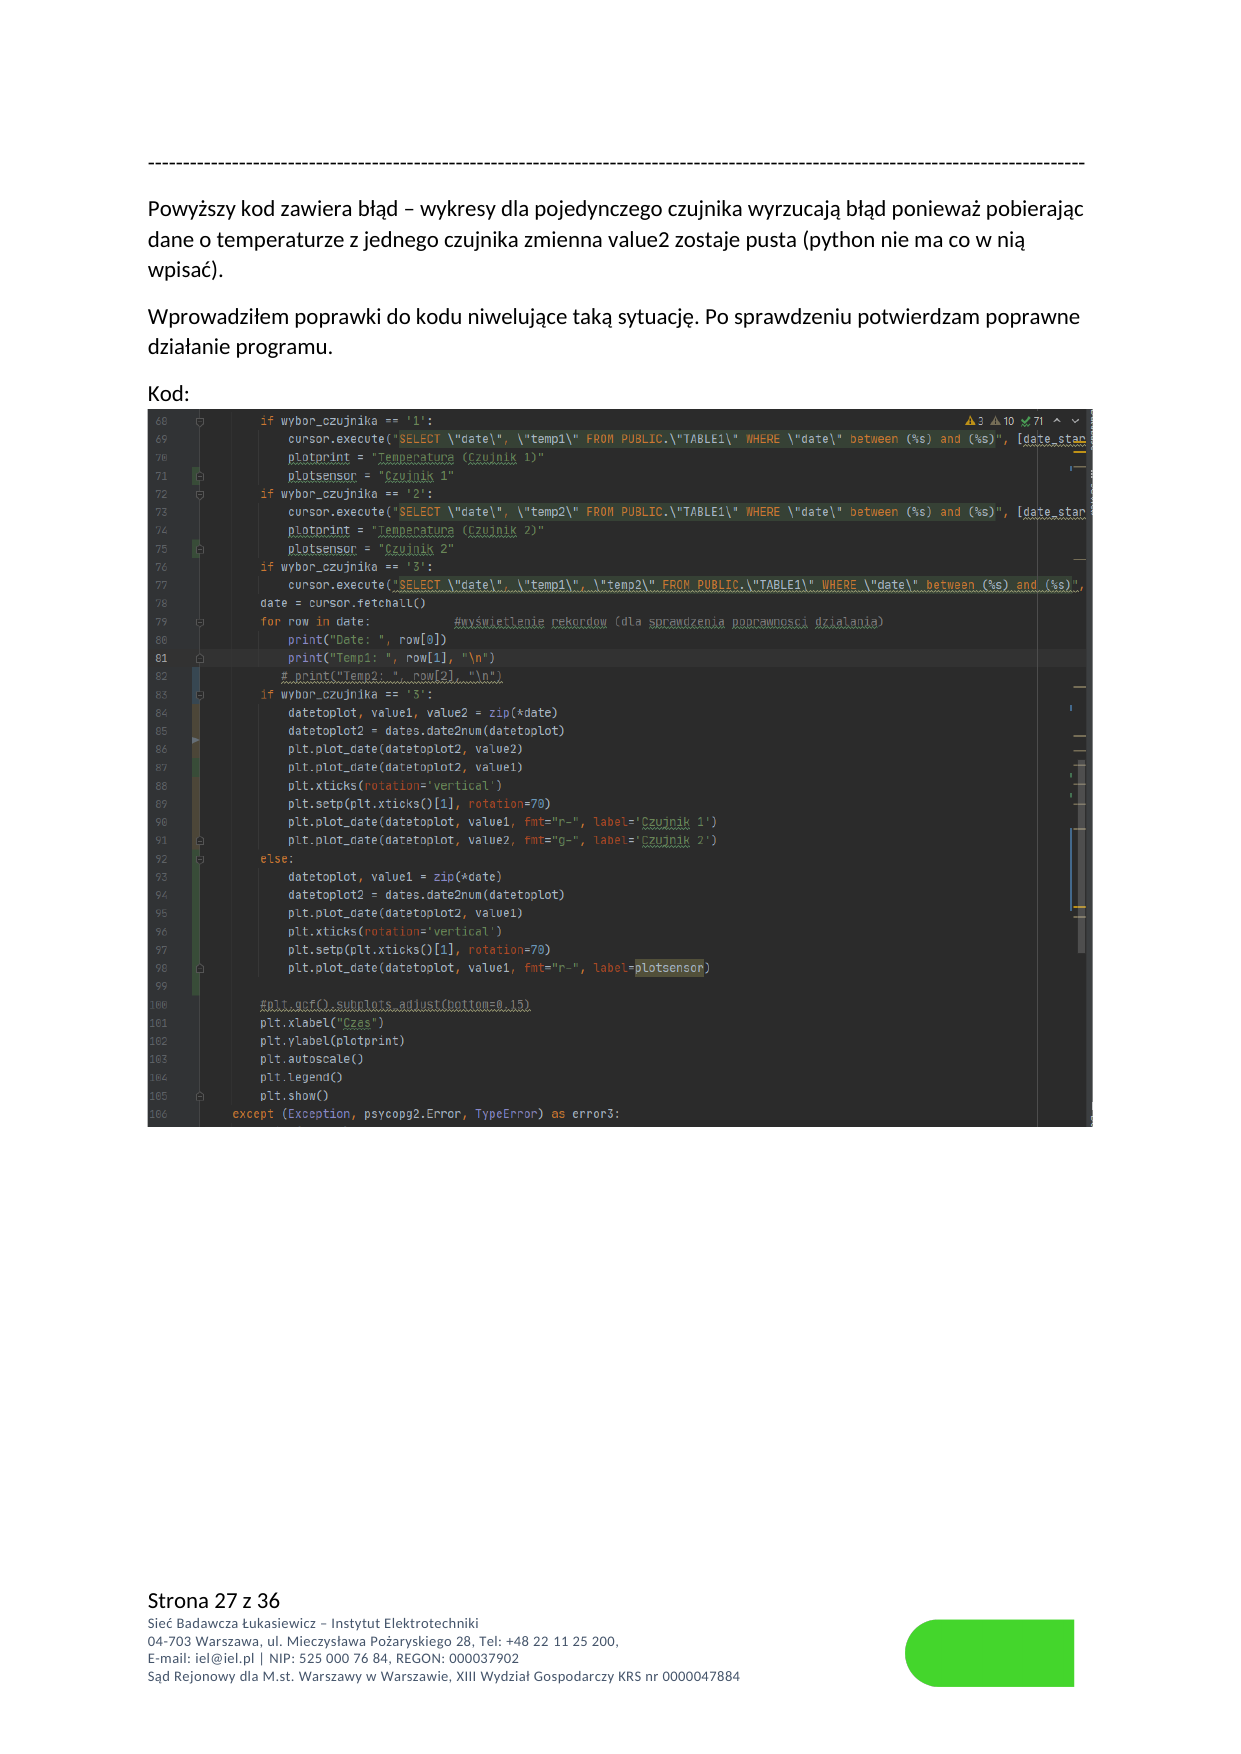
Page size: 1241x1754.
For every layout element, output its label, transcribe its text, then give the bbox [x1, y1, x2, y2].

text -------------------------------------------------------------------------------------------------------------------------------------- [148, 148, 1093, 176]
text Kod: [148, 379, 1093, 409]
text Powyższy kod zawiera błąd – wykresy dla pojedynczego czujnika wyrzucają błąd ponieważ pobierając dane o temperaturze z jednego czujnika zmienna value2 zostaje pusta (python nie ma co w nią wpisać). [148, 194, 1093, 283]
picture [147, 409, 1093, 1127]
text Wprowadziłem poprawki do kodu niwelujące taką sytuację. Po sprawdzeniu potwierdzam poprawne działanie programu. [148, 302, 1093, 360]
picture [901, 1615, 1104, 1754]
